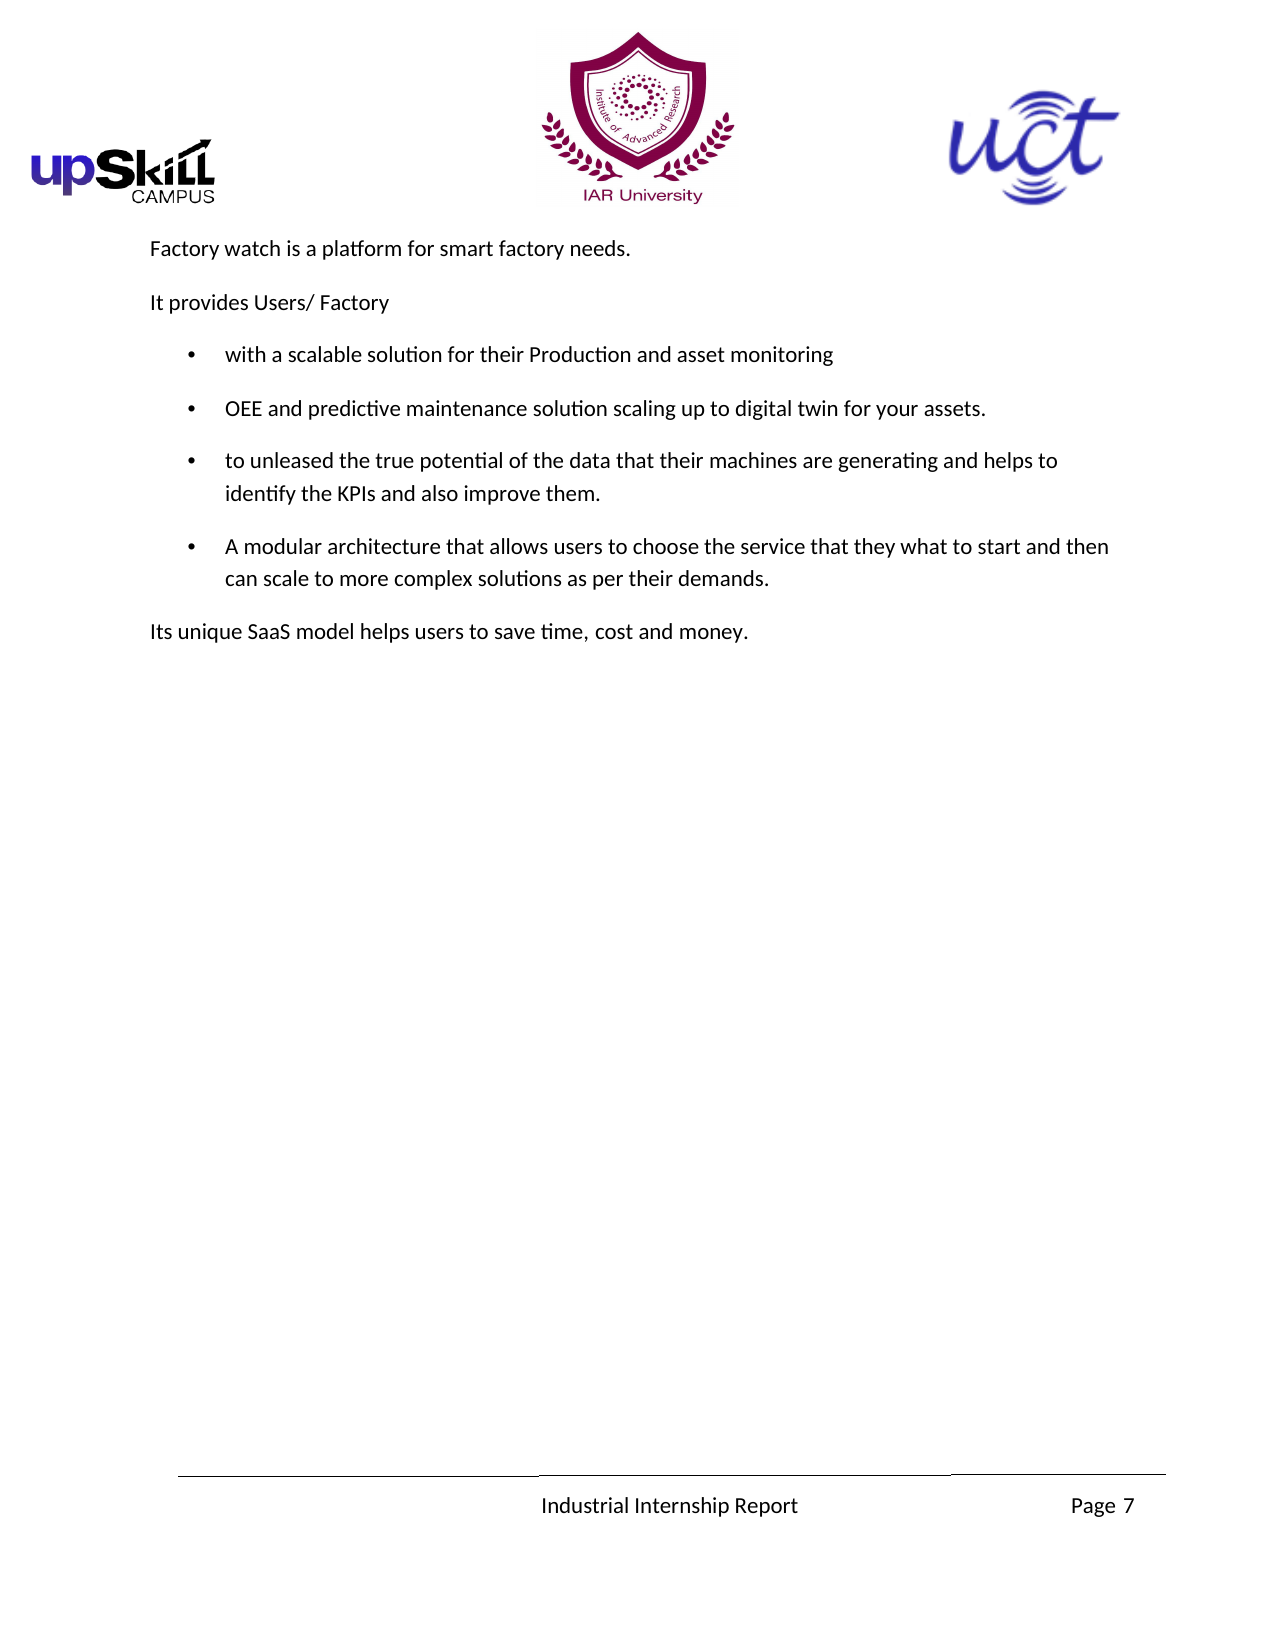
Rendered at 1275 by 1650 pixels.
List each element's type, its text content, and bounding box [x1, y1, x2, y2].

list with a scalable solution for their Production and asset monitoring [187, 341, 1134, 369]
picture [536, 28, 739, 207]
picture [946, 81, 1125, 207]
text Its unique SaaS model helps users to save time, cost and money. [150, 617, 1134, 645]
list OEE and predictive maintenance solution scaling up to digital twin for your assets. [187, 394, 1134, 422]
text It provides Users/ Factory [150, 288, 1134, 316]
picture [0, 126, 246, 207]
text Factory watch is a platform for smart factory needs. [150, 234, 1134, 263]
list to unleased the true potential of the data that their machines are generating and helps to identify the KPIs and also improve them. [187, 447, 1134, 507]
list A modular architecture that allows users to choose the service that they what to start and then can scale to more complex solutions as per their demands. [187, 532, 1134, 592]
